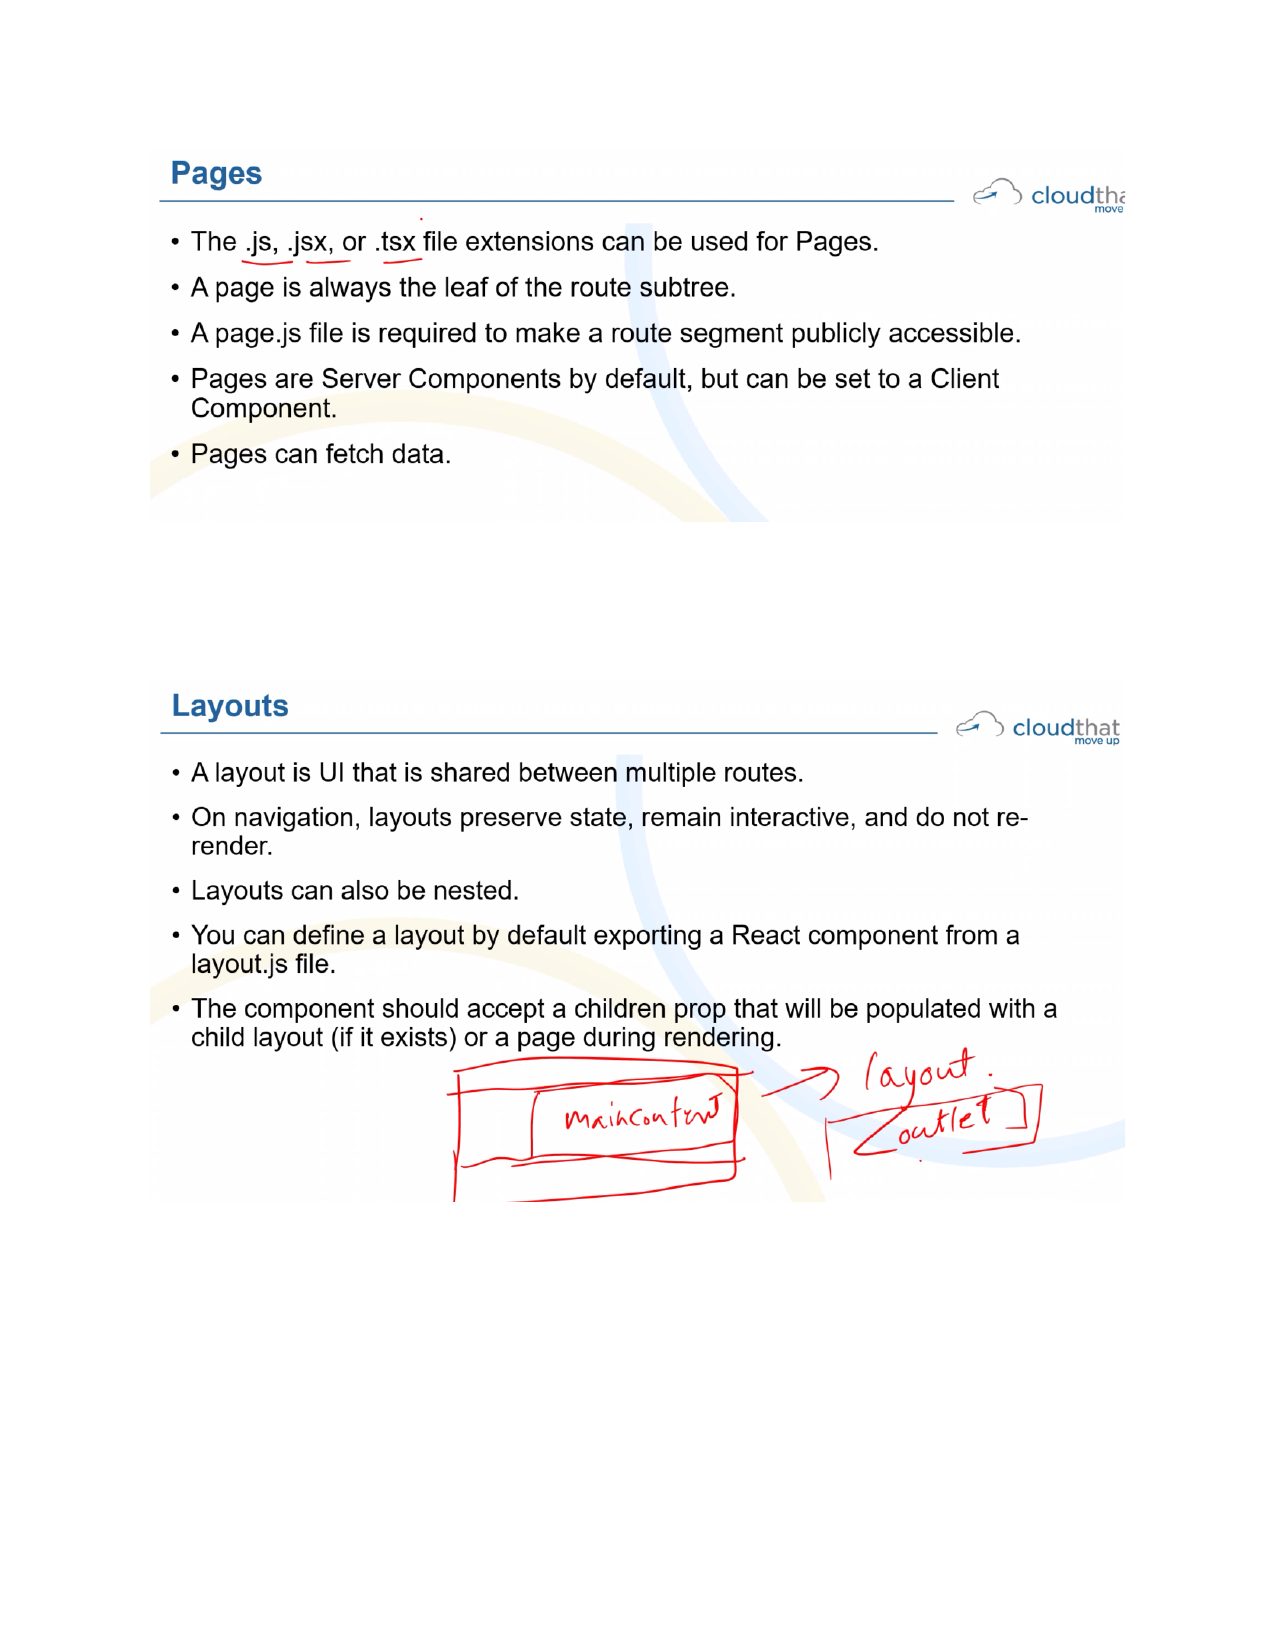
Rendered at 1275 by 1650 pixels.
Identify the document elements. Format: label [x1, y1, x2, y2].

picture [150, 150, 1125, 522]
picture [150, 681, 1125, 1202]
